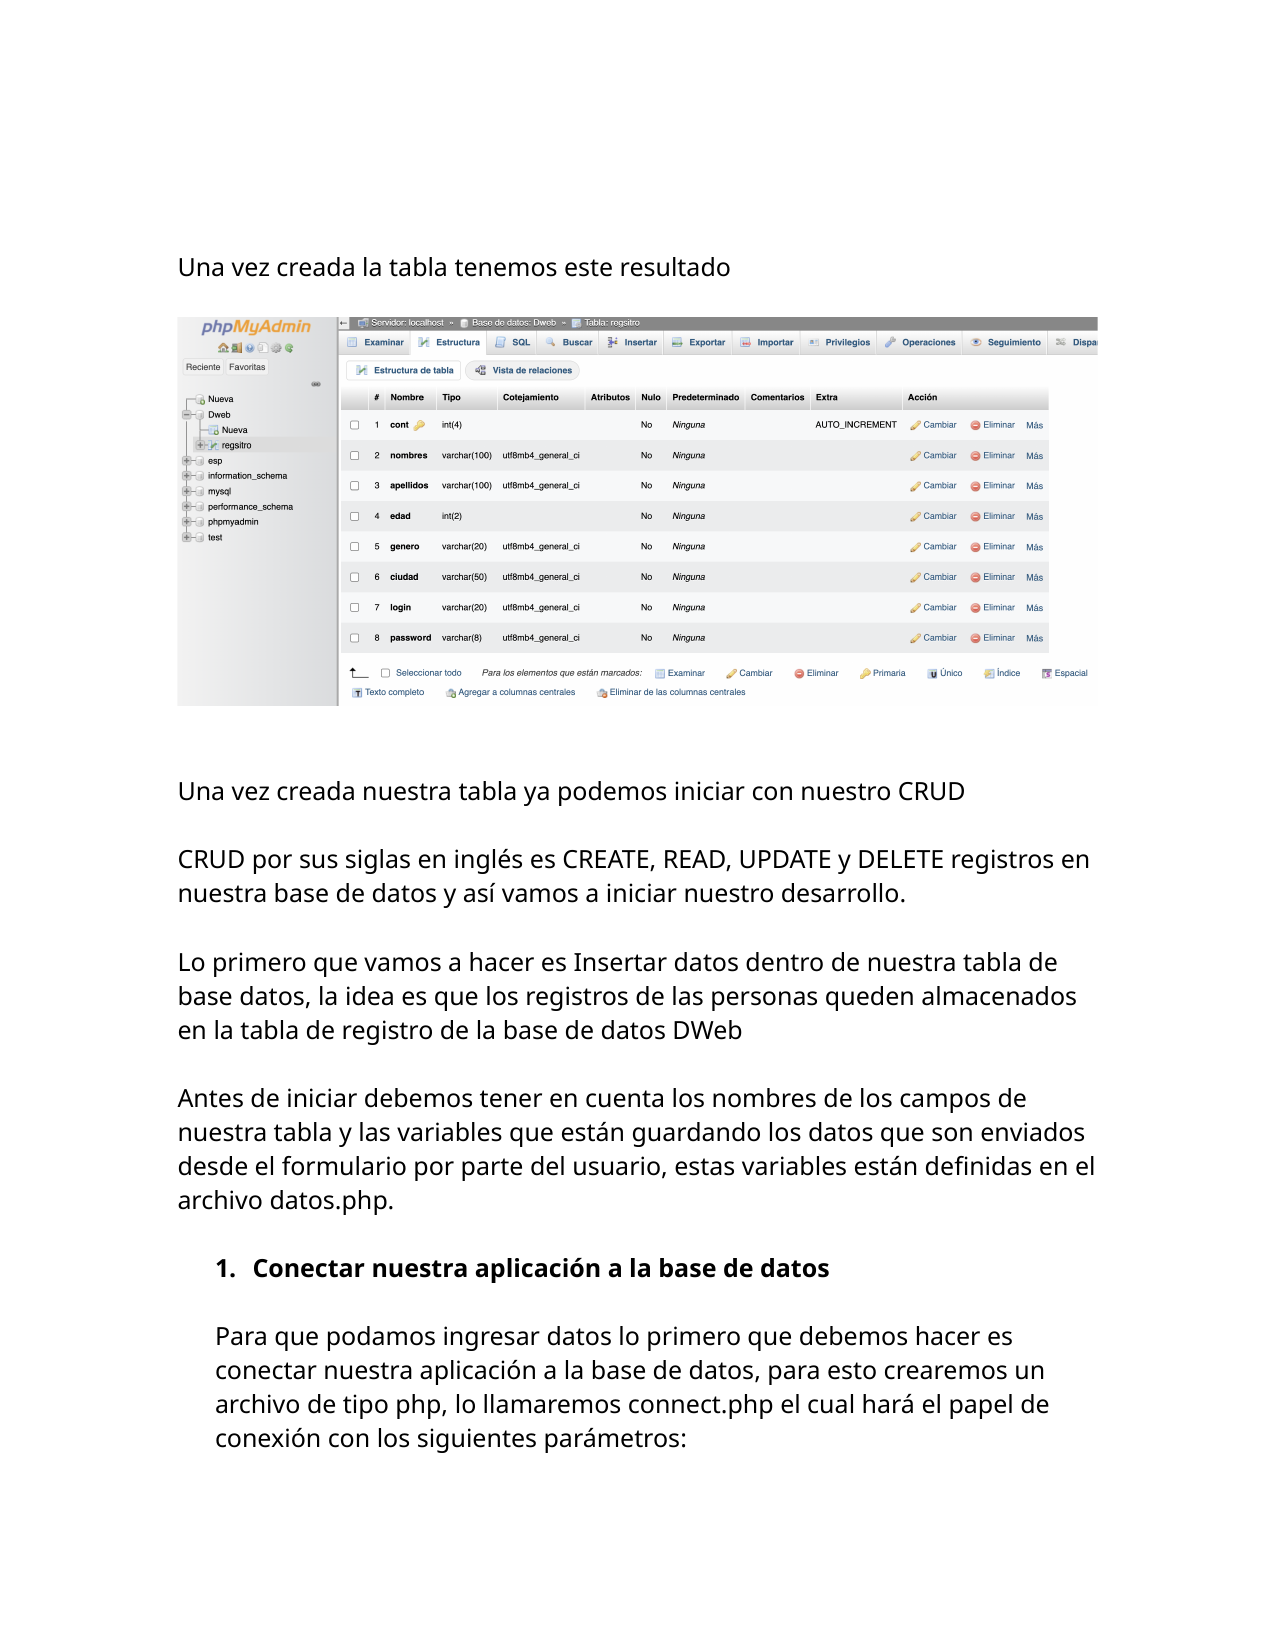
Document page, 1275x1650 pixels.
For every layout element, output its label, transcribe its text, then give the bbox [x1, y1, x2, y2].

text Lo primero que vamos a hacer es Insertar datos dentro de nuestra tabla de base datos, la idea es que los registros de las personas queden almacenados en la tabla de registro de la base de datos DWeb [177, 944, 1098, 1046]
text Una vez creada nuestra tabla ya podemos iniciar con nuestro CRUD [177, 774, 1098, 808]
text Antes de iniciar debemos tener en cuenta los nombres de los campos de nuestra tabla y las variables que están guardando los datos que son enviados desde el formulario por parte del usuario, estas variables están definidas en el archivo datos.php. [177, 1081, 1098, 1217]
list Conectar nuestra aplicación a la base de datos [215, 1251, 1098, 1285]
picture [177, 317, 1098, 706]
text Para que podamos ingresar datos lo primero que debemos hacer es conectar nuestra aplicación a la base de datos, para esto crearemos un archivo de tipo php, lo llamaremos connect.php el cual hará el papel de conexión con los siguientes parámetros: [215, 1319, 1098, 1455]
text Una vez creada la tabla tenemos este resultado [177, 250, 1098, 284]
text CRUD por sus siglas en inglés es CREATE, READ, UPDATE y DELETE registros en nuestra base de datos y así vamos a iniciar nuestro desarrollo. [177, 842, 1098, 910]
